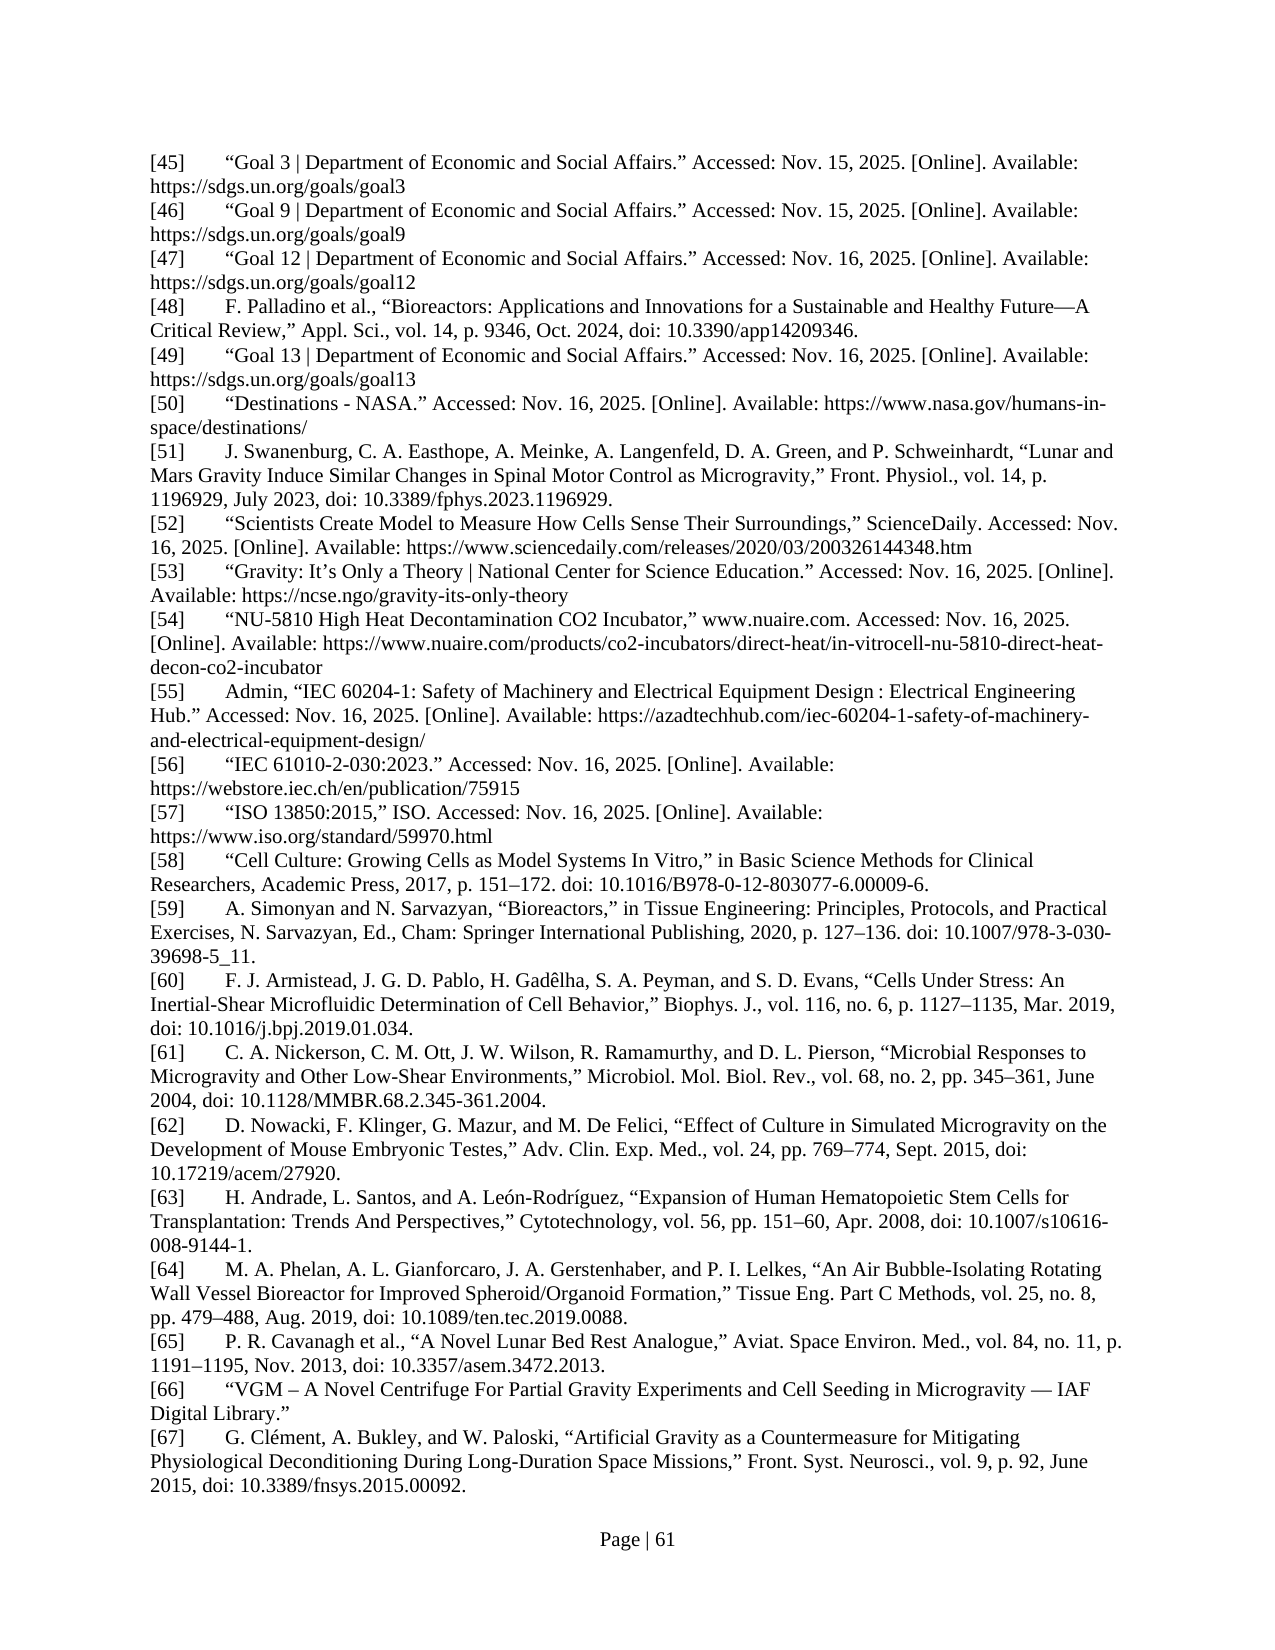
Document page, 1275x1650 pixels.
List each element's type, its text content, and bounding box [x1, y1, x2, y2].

text [52] “Scientists Create Model to Measure How Cells Sense Their Surroundings,” ScienceDaily. Accessed: Nov. 16, 2025. [Online]. Available: https://www.sciencedaily.com/releases/2020/03/200326144348.htm [150, 511, 1125, 559]
text [66] “VGM – A Novel Centrifuge For Partial Gravity Experiments and Cell Seeding in Microgravity — IAF Digital Library.” [150, 1377, 1125, 1425]
text [60] F. J. Armistead, J. G. D. Pablo, H. Gadêlha, S. A. Peyman, and S. D. Evans, “Cells Under Stress: An Inertial-Shear Microfluidic Determination of Cell Behavior,” Biophys. J., vol. 116, no. 6, p. 1127–1135, Mar. 2019, doi: 10.1016/j.bpj.2019.01.034. [150, 968, 1125, 1040]
text [63] H. Andrade, L. Santos, and A. León-Rodríguez, “Expansion of Human Hematopoietic Stem Cells for Transplantation: Trends And Perspectives,” Cytotechnology, vol. 56, pp. 151–60, Apr. 2008, doi: 10.1007/s10616-008-9144-1. [150, 1185, 1125, 1257]
text [67] G. Clément, A. Bukley, and W. Paloski, “Artificial Gravity as a Countermeasure for Mitigating Physiological Deconditioning During Long-Duration Space Missions,” Front. Syst. Neurosci., vol. 9, p. 92, June 2015, doi: 10.3389/fnsys.2015.00092. [150, 1425, 1125, 1497]
text [51] J. Swanenburg, C. A. Easthope, A. Meinke, A. Langenfeld, D. A. Green, and P. Schweinhardt, “Lunar and Mars Gravity Induce Similar Changes in Spinal Motor Control as Microgravity,” Front. Physiol., vol. 14, p. 1196929, July 2023, doi: 10.3389/fphys.2023.1196929. [150, 439, 1125, 511]
text [62] D. Nowacki, F. Klinger, G. Mazur, and M. De Felici, “Effect of Culture in Simulated Microgravity on the Development of Mouse Embryonic Testes,” Adv. Clin. Exp. Med., vol. 24, pp. 769–774, Sept. 2015, doi: 10.17219/acem/27920. [150, 1112, 1125, 1185]
text [55] Admin, “IEC 60204-1: Safety of Machinery and Electrical Equipment Design : Electrical Engineering Hub.” Accessed: Nov. 16, 2025. [Online]. Available: https://azadtechhub.com/iec-60204-1-safety-of-machinery-and-electrical-equipment-design/ [150, 679, 1125, 752]
text [56] “IEC 61010-2-030:2023.” Accessed: Nov. 16, 2025. [Online]. Available: https://webstore.iec.ch/en/publication/75915 [150, 752, 1125, 800]
text [65] P. R. Cavanagh et al., “A Novel Lunar Bed Rest Analogue,” Aviat. Space Environ. Med., vol. 84, no. 11, p. 1191–1195, Nov. 2013, doi: 10.3357/asem.3472.2013. [150, 1329, 1125, 1377]
text [57] “ISO 13850:2015,” ISO. Accessed: Nov. 16, 2025. [Online]. Available: https://www.iso.org/standard/59970.html [150, 800, 1125, 848]
text [59] A. Simonyan and N. Sarvazyan, “Bioreactors,” in Tissue Engineering: Principles, Protocols, and Practical Exercises, N. Sarvazyan, Ed., Cham: Springer International Publishing, 2020, p. 127–136. doi: 10.1007/978-3-030-39698-5_11. [150, 896, 1125, 968]
text [45] “Goal 3 | Department of Economic and Social Affairs.” Accessed: Nov. 15, 2025. [Online]. Available: https://sdgs.un.org/goals/goal3 [150, 150, 1125, 198]
text [58] “Cell Culture: Growing Cells as Model Systems In Vitro,” in Basic Science Methods for Clinical Researchers, Academic Press, 2017, p. 151–172. doi: 10.1016/B978-0-12-803077-6.00009-6. [150, 848, 1125, 896]
text [49] “Goal 13 | Department of Economic and Social Affairs.” Accessed: Nov. 16, 2025. [Online]. Available: https://sdgs.un.org/goals/goal13 [150, 342, 1125, 391]
text [61] C. A. Nickerson, C. M. Ott, J. W. Wilson, R. Ramamurthy, and D. L. Pierson, “Microbial Responses to Microgravity and Other Low-Shear Environments,” Microbiol. Mol. Biol. Rev., vol. 68, no. 2, pp. 345–361, June 2004, doi: 10.1128/MMBR.68.2.345-361.2004. [150, 1040, 1125, 1112]
text [46] “Goal 9 | Department of Economic and Social Affairs.” Accessed: Nov. 15, 2025. [Online]. Available: https://sdgs.un.org/goals/goal9 [150, 198, 1125, 246]
text [47] “Goal 12 | Department of Economic and Social Affairs.” Accessed: Nov. 16, 2025. [Online]. Available: https://sdgs.un.org/goals/goal12 [150, 246, 1125, 294]
text [54] “NU-5810 High Heat Decontamination CO2 Incubator,” www.nuaire.com. Accessed: Nov. 16, 2025. [Online]. Available: https://www.nuaire.com/products/co2-incubators/direct-heat/in-vitrocell-nu-5810-direct-heat-decon-co2-incubator [150, 607, 1125, 679]
text [64] M. A. Phelan, A. L. Gianforcaro, J. A. Gerstenhaber, and P. I. Lelkes, “An Air Bubble-Isolating Rotating Wall Vessel Bioreactor for Improved Spheroid/Organoid Formation,” Tissue Eng. Part C Methods, vol. 25, no. 8, pp. 479–488, Aug. 2019, doi: 10.1089/ten.tec.2019.0088. [150, 1257, 1125, 1329]
text [48] F. Palladino et al., “Bioreactors: Applications and Innovations for a Sustainable and Healthy Future—A Critical Review,” Appl. Sci., vol. 14, p. 9346, Oct. 2024, doi: 10.3390/app14209346. [150, 294, 1125, 342]
text [53] “Gravity: It’s Only a Theory | National Center for Science Education.” Accessed: Nov. 16, 2025. [Online]. Available: https://ncse.ngo/gravity-its-only-theory [150, 559, 1125, 607]
text [50] “Destinations - NASA.” Accessed: Nov. 16, 2025. [Online]. Available: https://www.nasa.gov/humans-in-space/destinations/ [150, 391, 1125, 439]
